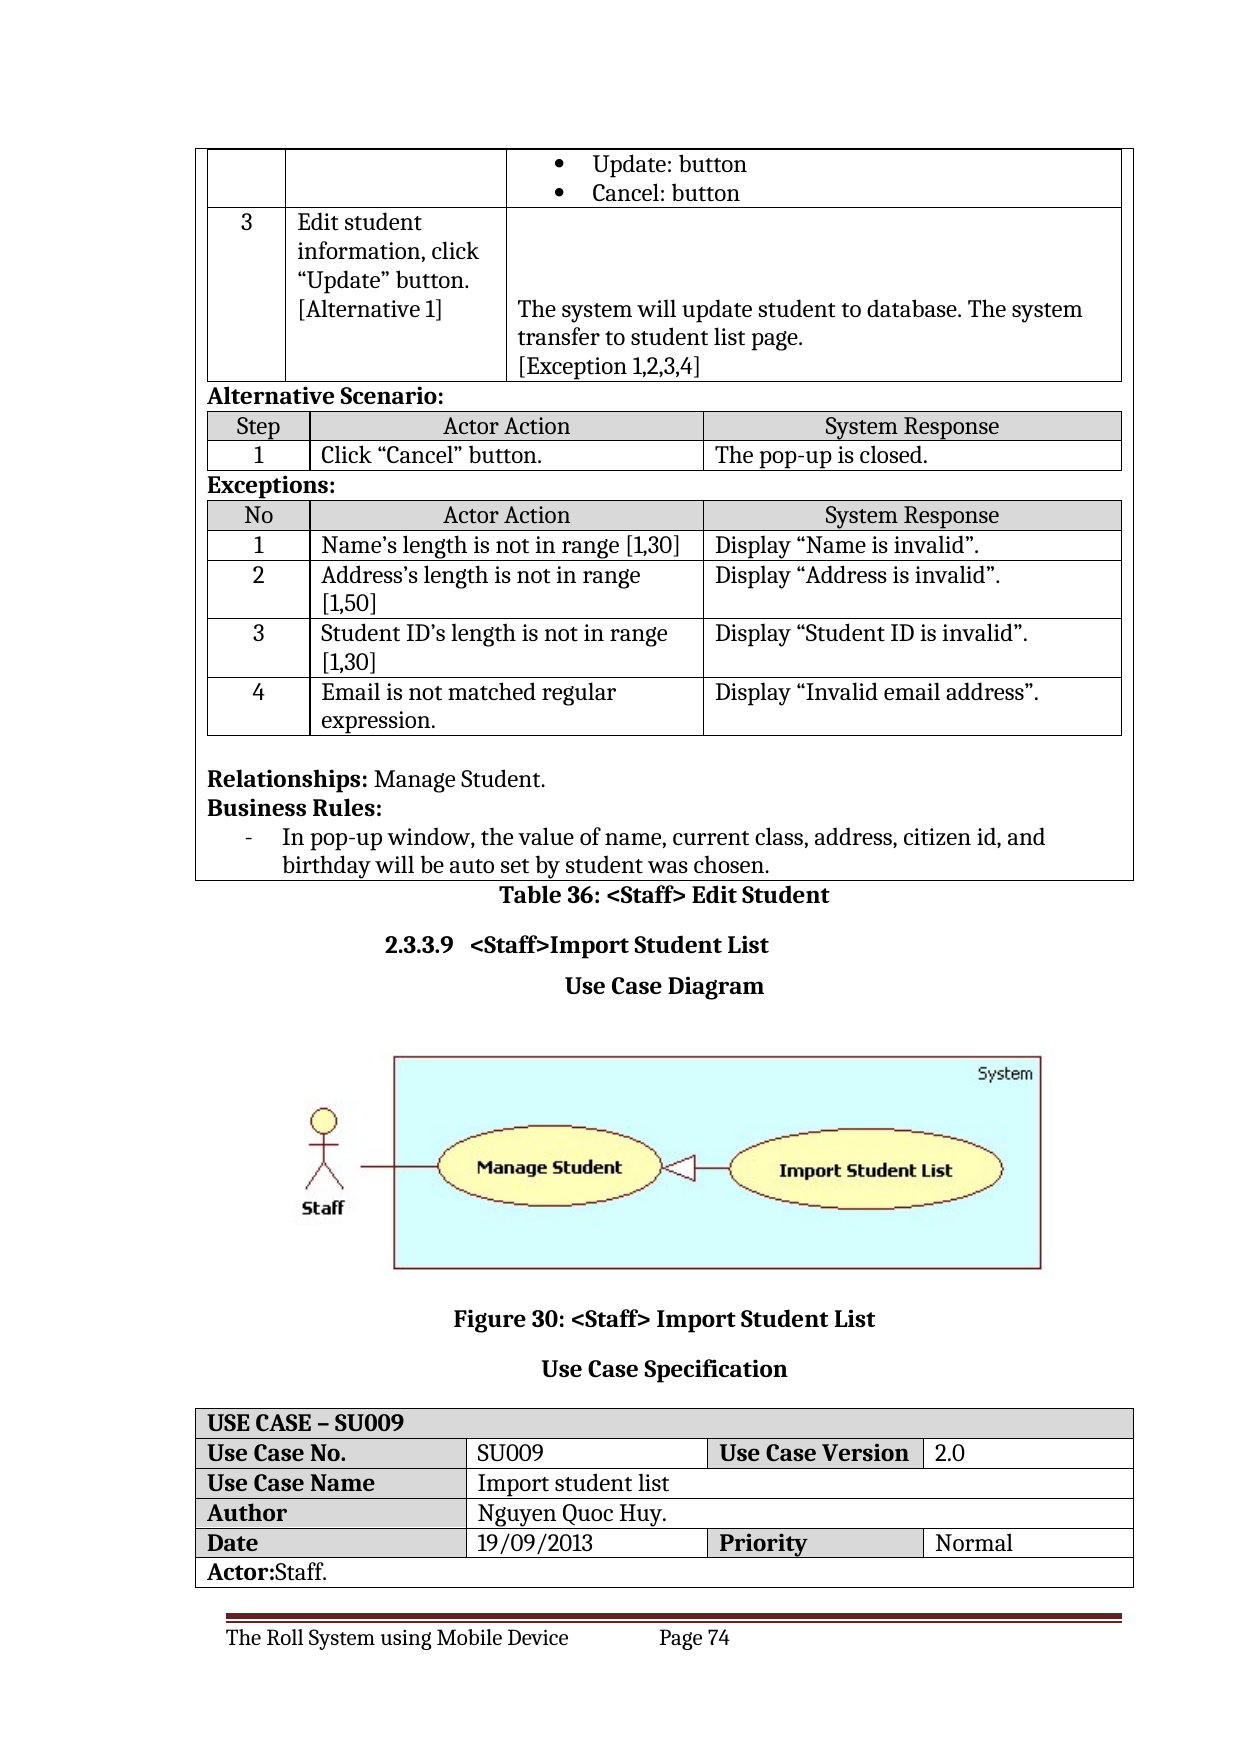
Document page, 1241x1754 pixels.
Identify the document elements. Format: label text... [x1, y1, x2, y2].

table_cell Nguyen Quoc Huy. [467, 1499, 1133, 1527]
table_cell Priority [708, 1529, 923, 1557]
table_cell Author [196, 1499, 466, 1527]
table_cell Use Case Version [708, 1439, 923, 1468]
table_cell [196, 1558, 1133, 1587]
table_cell SU009 [467, 1439, 707, 1468]
subtitle <Staff>Import Student List [385, 931, 1122, 959]
table_header USE CASE – SU009 [196, 1409, 1133, 1438]
table_cell Import student list [467, 1469, 1133, 1498]
subtitle Use Case Diagram [207, 972, 1122, 1001]
table_cell Normal [924, 1529, 1133, 1557]
table_cell Use Case Name [196, 1469, 466, 1498]
table_cell 2.0 [924, 1439, 1133, 1468]
picture [256, 1025, 1073, 1301]
table_cell Date [196, 1529, 466, 1557]
table_cell Use Case No. [196, 1439, 466, 1468]
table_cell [196, 149, 1133, 880]
table_cell 19/09/2013 [467, 1529, 707, 1557]
subtitle Use Case Specification [207, 1354, 1122, 1383]
